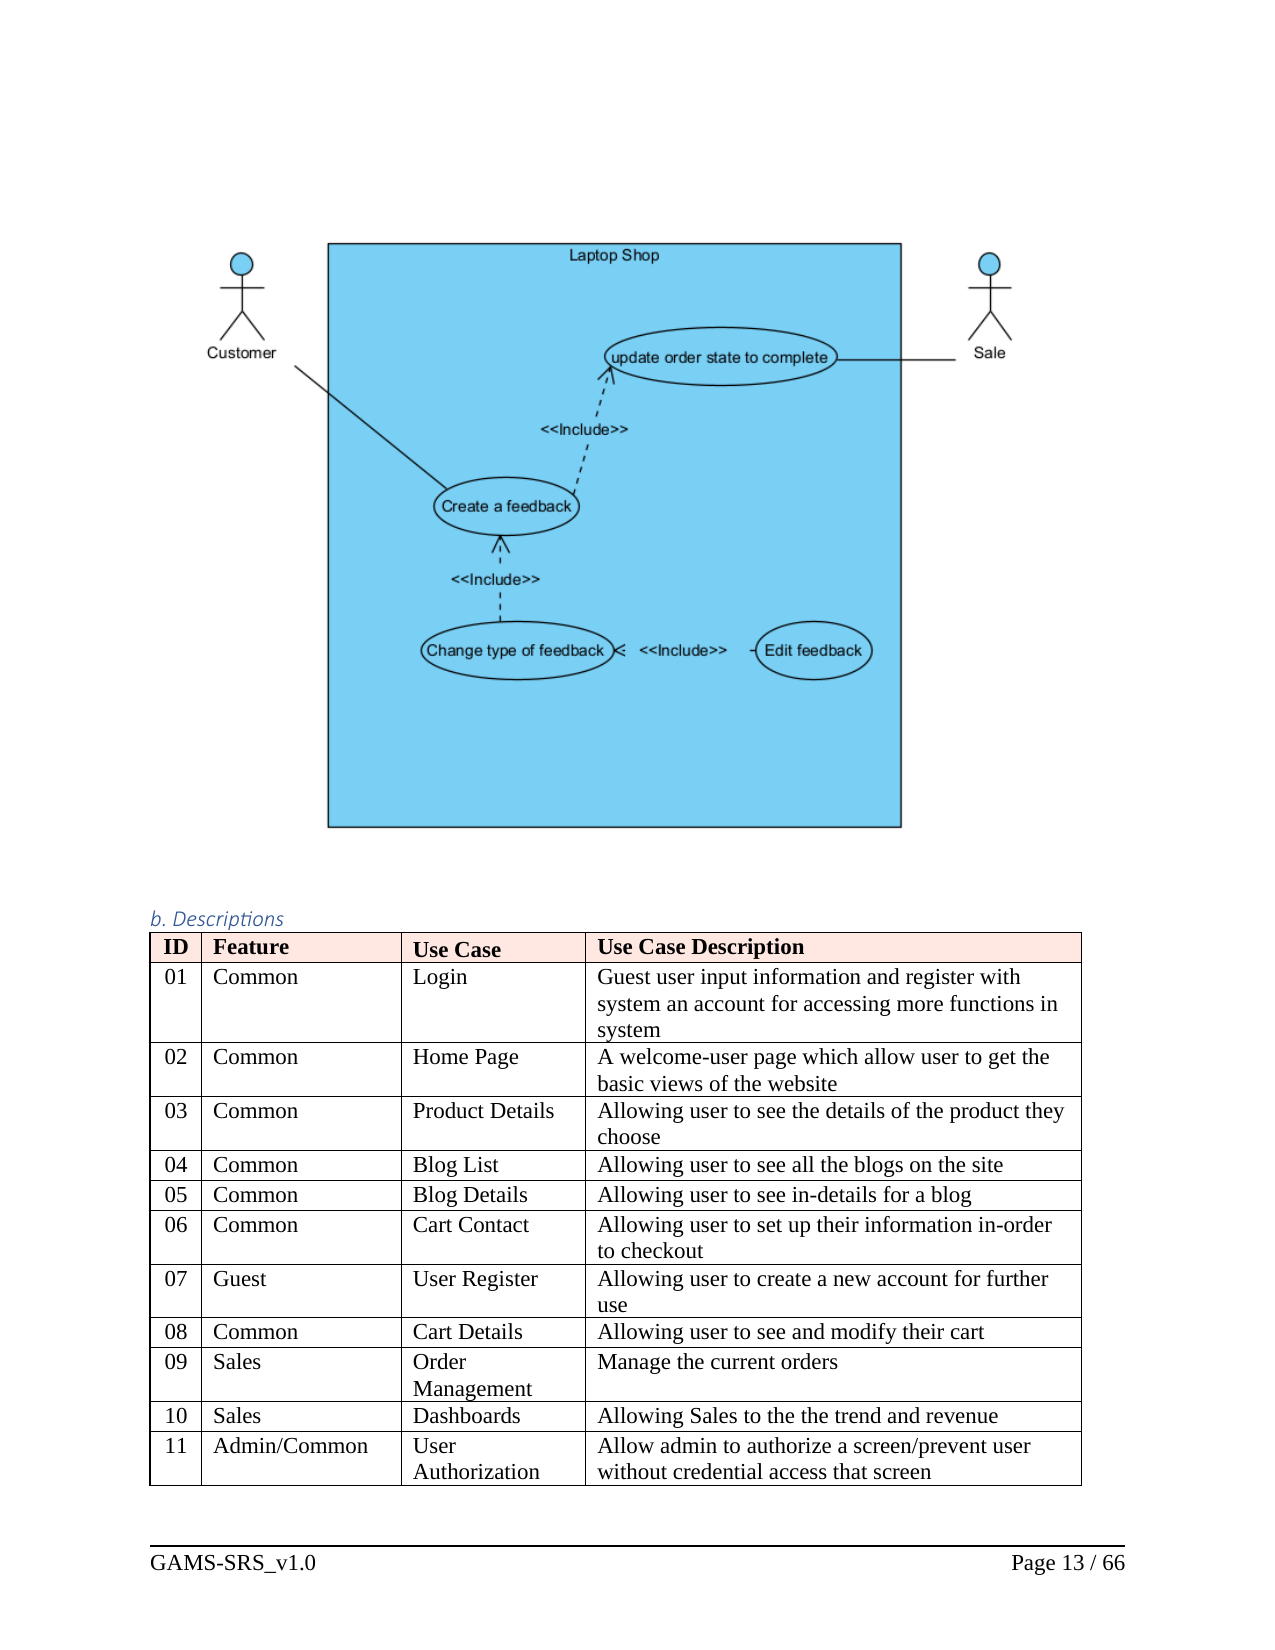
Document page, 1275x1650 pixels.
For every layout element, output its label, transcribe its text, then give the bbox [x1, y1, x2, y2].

table_cell User Register [402, 1265, 585, 1317]
table_cell Allowing user to see the details of the product they choose [586, 1097, 1081, 1150]
table_cell Guest user input information and register with system an account for accessing more functions in system [586, 963, 1081, 1042]
table_cell 01 [151, 963, 201, 1042]
table_header ID [151, 933, 201, 962]
table_cell Common [202, 1043, 401, 1096]
table_header Use Case Description [586, 933, 1081, 962]
table_cell A welcome-user page which allow user to get the basic views of the website [586, 1043, 1081, 1096]
table_cell Admin/Common [202, 1432, 401, 1485]
table_header Use Case [402, 933, 585, 962]
table_cell Allowing user to see in-details for a blog [586, 1181, 1081, 1210]
table_cell Allowing user to see all the blogs on the site [586, 1151, 1081, 1180]
table_cell Login [402, 963, 585, 1042]
table_cell Order Management [402, 1348, 585, 1401]
table_cell Common [202, 1211, 401, 1263]
table_cell Dashboards [402, 1402, 585, 1431]
table_cell Cart Details [402, 1318, 585, 1347]
table_header Feature [202, 933, 401, 962]
table_cell Guest [202, 1265, 401, 1317]
table_cell 10 [151, 1402, 201, 1431]
table_cell Allowing Sales to the the trend and revenue [586, 1402, 1081, 1431]
table_cell Allowing user to create a new account for further use [586, 1265, 1081, 1317]
table_cell 05 [151, 1181, 201, 1210]
table_cell 07 [151, 1265, 201, 1317]
table_cell Common [202, 1097, 401, 1150]
table_cell Common [202, 1181, 401, 1210]
table_cell Common [202, 1151, 401, 1180]
table_cell Manage the current orders [586, 1348, 1081, 1401]
table_cell Allowing user to set up their information in-order to checkout [586, 1211, 1081, 1263]
table_cell Allowing user to see and modify their cart [586, 1318, 1081, 1347]
table_cell Cart Contact [402, 1211, 585, 1263]
table_cell Home Page [402, 1043, 585, 1096]
table_cell Blog Details [402, 1181, 585, 1210]
table_cell Sales [202, 1348, 401, 1401]
picture [150, 150, 1125, 900]
table_cell Common [202, 963, 401, 1042]
subtitle b. Descriptions [150, 904, 1125, 932]
table_cell 09 [151, 1348, 201, 1401]
table_cell User Authorization [402, 1432, 585, 1485]
table_cell 04 [151, 1151, 201, 1180]
table_cell 06 [151, 1211, 201, 1263]
table_cell Blog List [402, 1151, 585, 1180]
table_cell Common [202, 1318, 401, 1347]
table_cell Sales [202, 1402, 401, 1431]
table_cell Allow admin to authorize a screen/prevent user without credential access that screen [586, 1432, 1081, 1485]
table_cell Product Details [402, 1097, 585, 1150]
table_cell 08 [151, 1318, 201, 1347]
table_cell 02 [151, 1043, 201, 1096]
table_cell 11 [151, 1432, 201, 1485]
table_cell 03 [151, 1097, 201, 1150]
